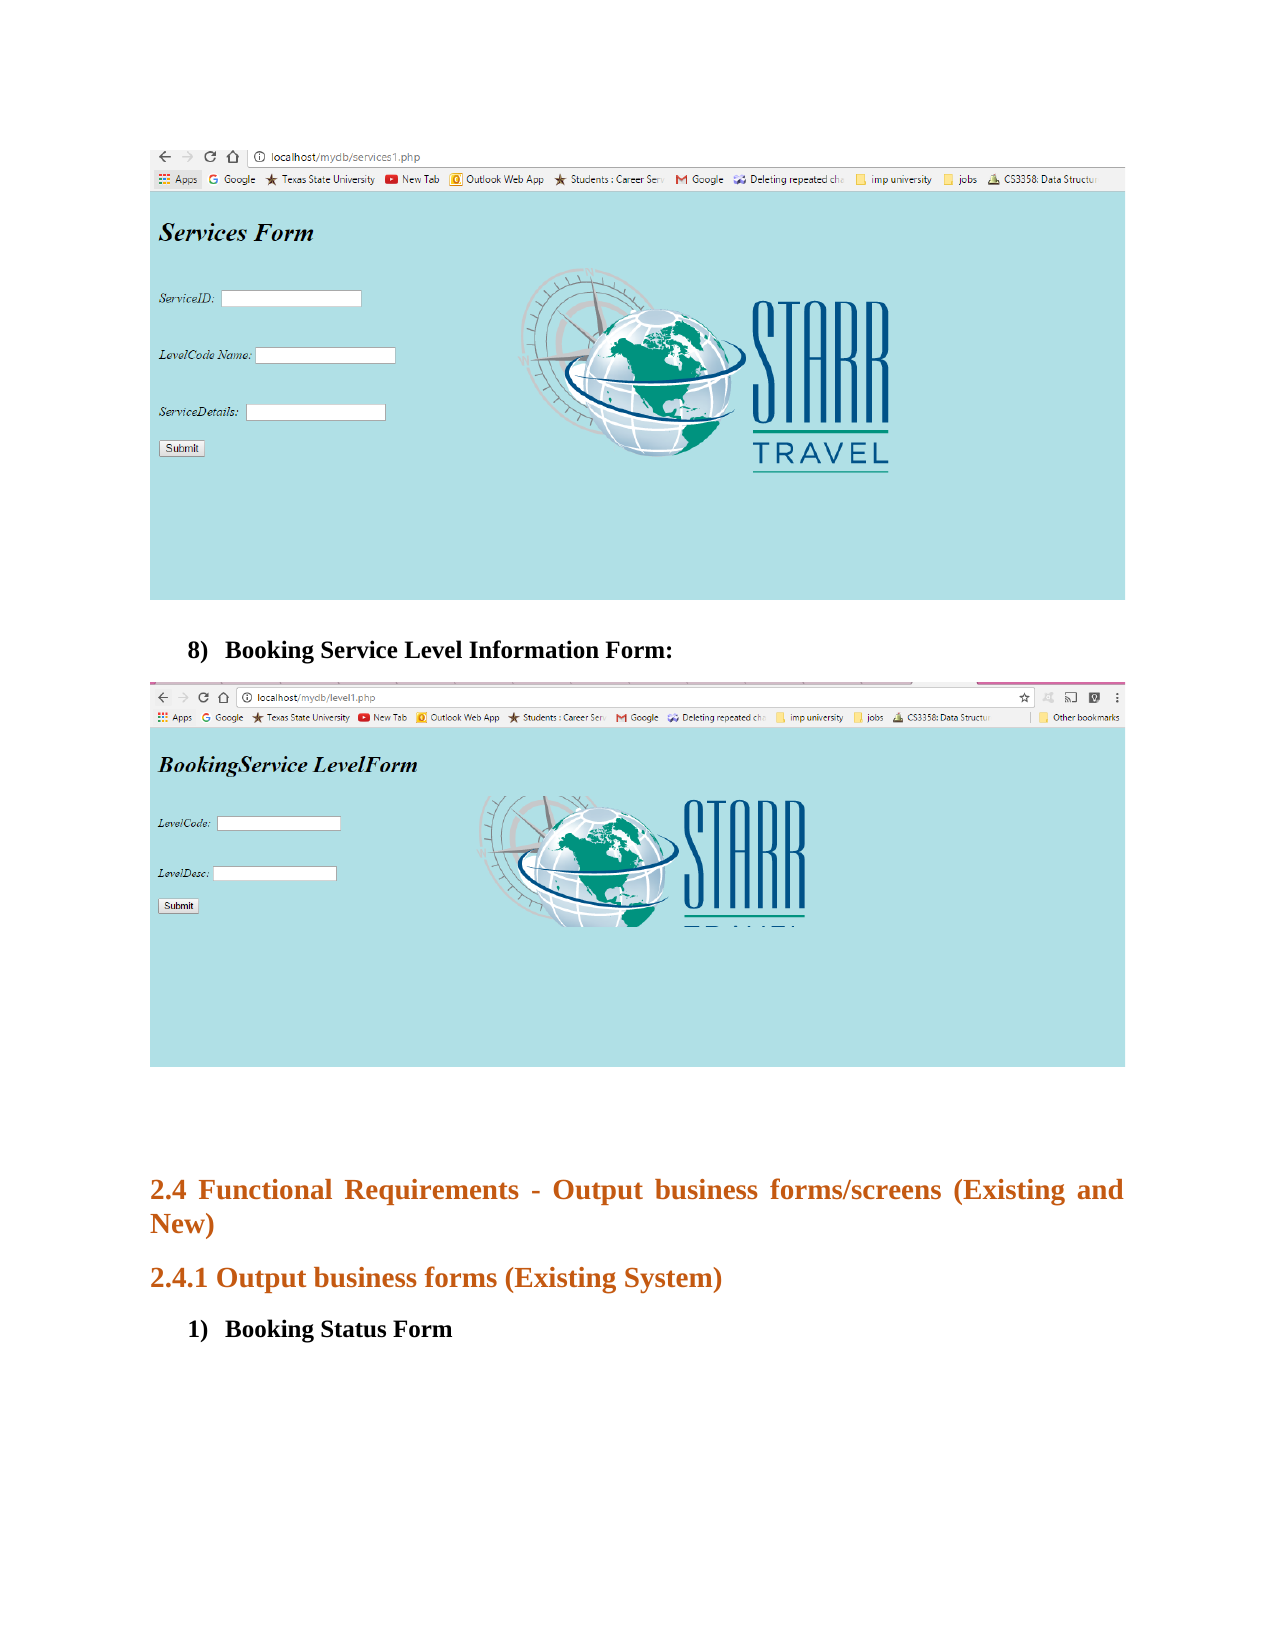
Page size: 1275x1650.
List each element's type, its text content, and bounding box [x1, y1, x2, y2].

text 2.4.1 Output business forms (Existing System) [150, 1260, 1125, 1294]
list Booking Service Level Information Form: [187, 635, 1125, 663]
picture [150, 150, 1125, 600]
picture [150, 682, 1125, 1067]
list Booking Status Form [187, 1314, 1125, 1343]
text 2.4 Functional Requirements - Output business forms/screens (Existing and New) [150, 1172, 1125, 1239]
